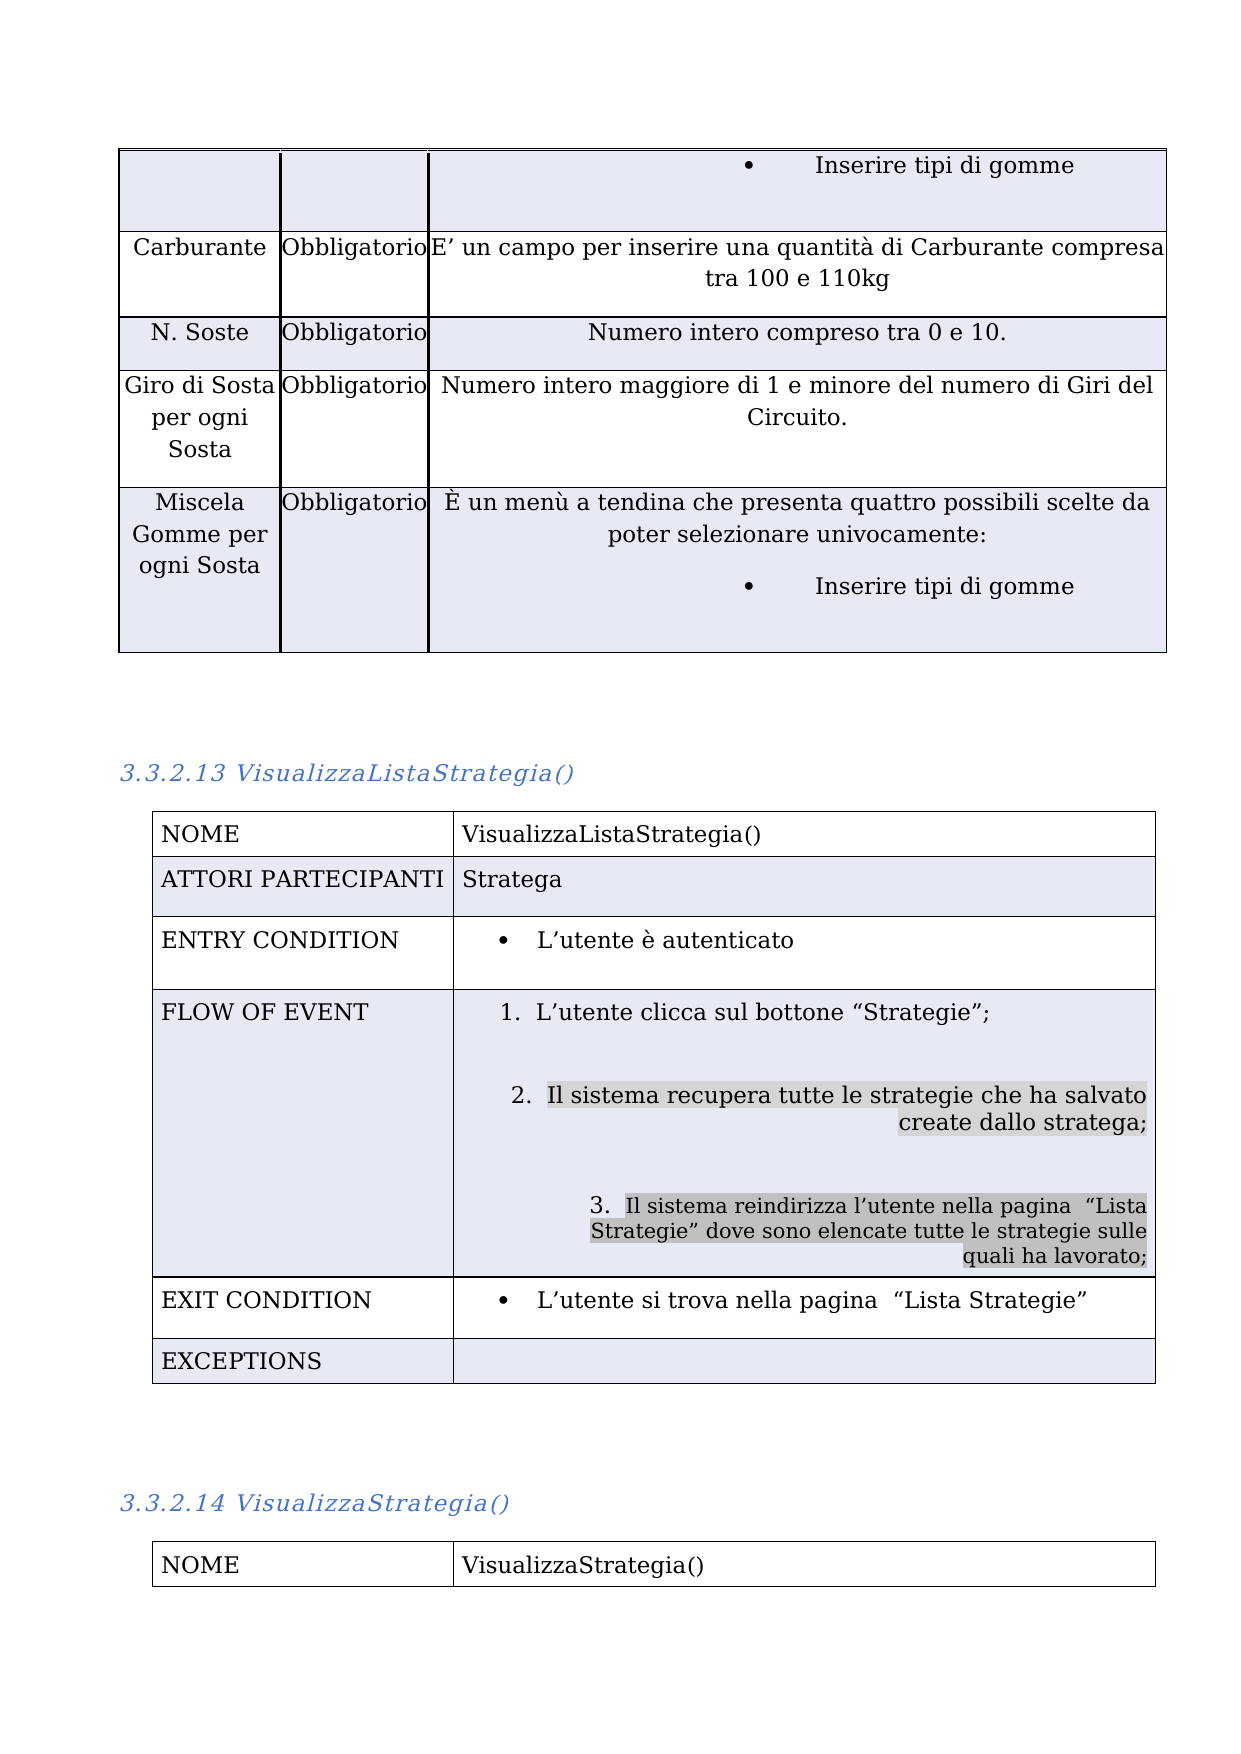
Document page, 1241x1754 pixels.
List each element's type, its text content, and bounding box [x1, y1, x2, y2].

table_cell Miscela Gomme per ogni Sosta [120, 488, 279, 652]
table_cell FLOW OF EVENT [153, 990, 453, 1276]
table_cell ATTORI PARTECIPANTI [153, 857, 453, 916]
table_cell Obbligatorio [282, 371, 427, 487]
subtitle 3.3.2.13 VisualizzaListaStrategia() [118, 758, 1122, 786]
table_cell EXCEPTIONS [153, 1339, 453, 1383]
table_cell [428, 151, 1166, 231]
table_cell Stratega [454, 857, 1155, 916]
table_header NOME [153, 812, 453, 856]
table_header VisualizzaStrategia() [454, 1542, 1155, 1586]
table_cell ENTRY CONDITION [153, 917, 453, 989]
table_cell Carburante [120, 232, 279, 316]
table_header NOME [153, 1542, 453, 1586]
table_cell È un menù a tendina che presenta quattro possibili scelte da poter selezionare univocamente: Inserire tipi di gomme [430, 488, 1166, 652]
table_cell Obbligatorio [282, 488, 427, 652]
table_cell Obbligatorio [282, 318, 427, 370]
table_cell L’utente si trova nella pagina “Lista Strategie” [454, 1278, 1155, 1337]
table_cell Gomme di Partenza [120, 151, 280, 231]
table_cell L’utente è autenticato [454, 917, 1155, 989]
table_cell Numero intero compreso tra 0 e 10. [430, 318, 1166, 370]
table_cell [454, 1339, 1155, 1383]
table_header VisualizzaListaStrategia() [454, 812, 1155, 856]
table_cell EXIT CONDITION [153, 1278, 453, 1337]
table_cell E’ un campo per inserire una quantità di Carburante compresa tra 100 e 110kg [430, 232, 1166, 316]
table_cell Giro di Sosta per ogni Sosta [120, 371, 279, 487]
subtitle 3.3.2.14 VisualizzaStrategia() [118, 1488, 1122, 1516]
table_cell Obbligatorio [280, 149, 428, 231]
table_cell L’utente clicca sul bottone “Strategie”; Il sistema recupera tutte le strategie che ha salvato create dallo stratega; Il sistema reindirizza l’utente nella pagina “Lista Strategie” dove sono elencate tutte le strategie sulle quali ha lavorato; [454, 990, 1155, 1276]
table_cell N. Soste [120, 318, 279, 370]
table_cell Numero intero maggiore di 1 e minore del numero di Giri del Circuito. [430, 371, 1166, 487]
table_cell Obbligatorio [282, 232, 427, 316]
